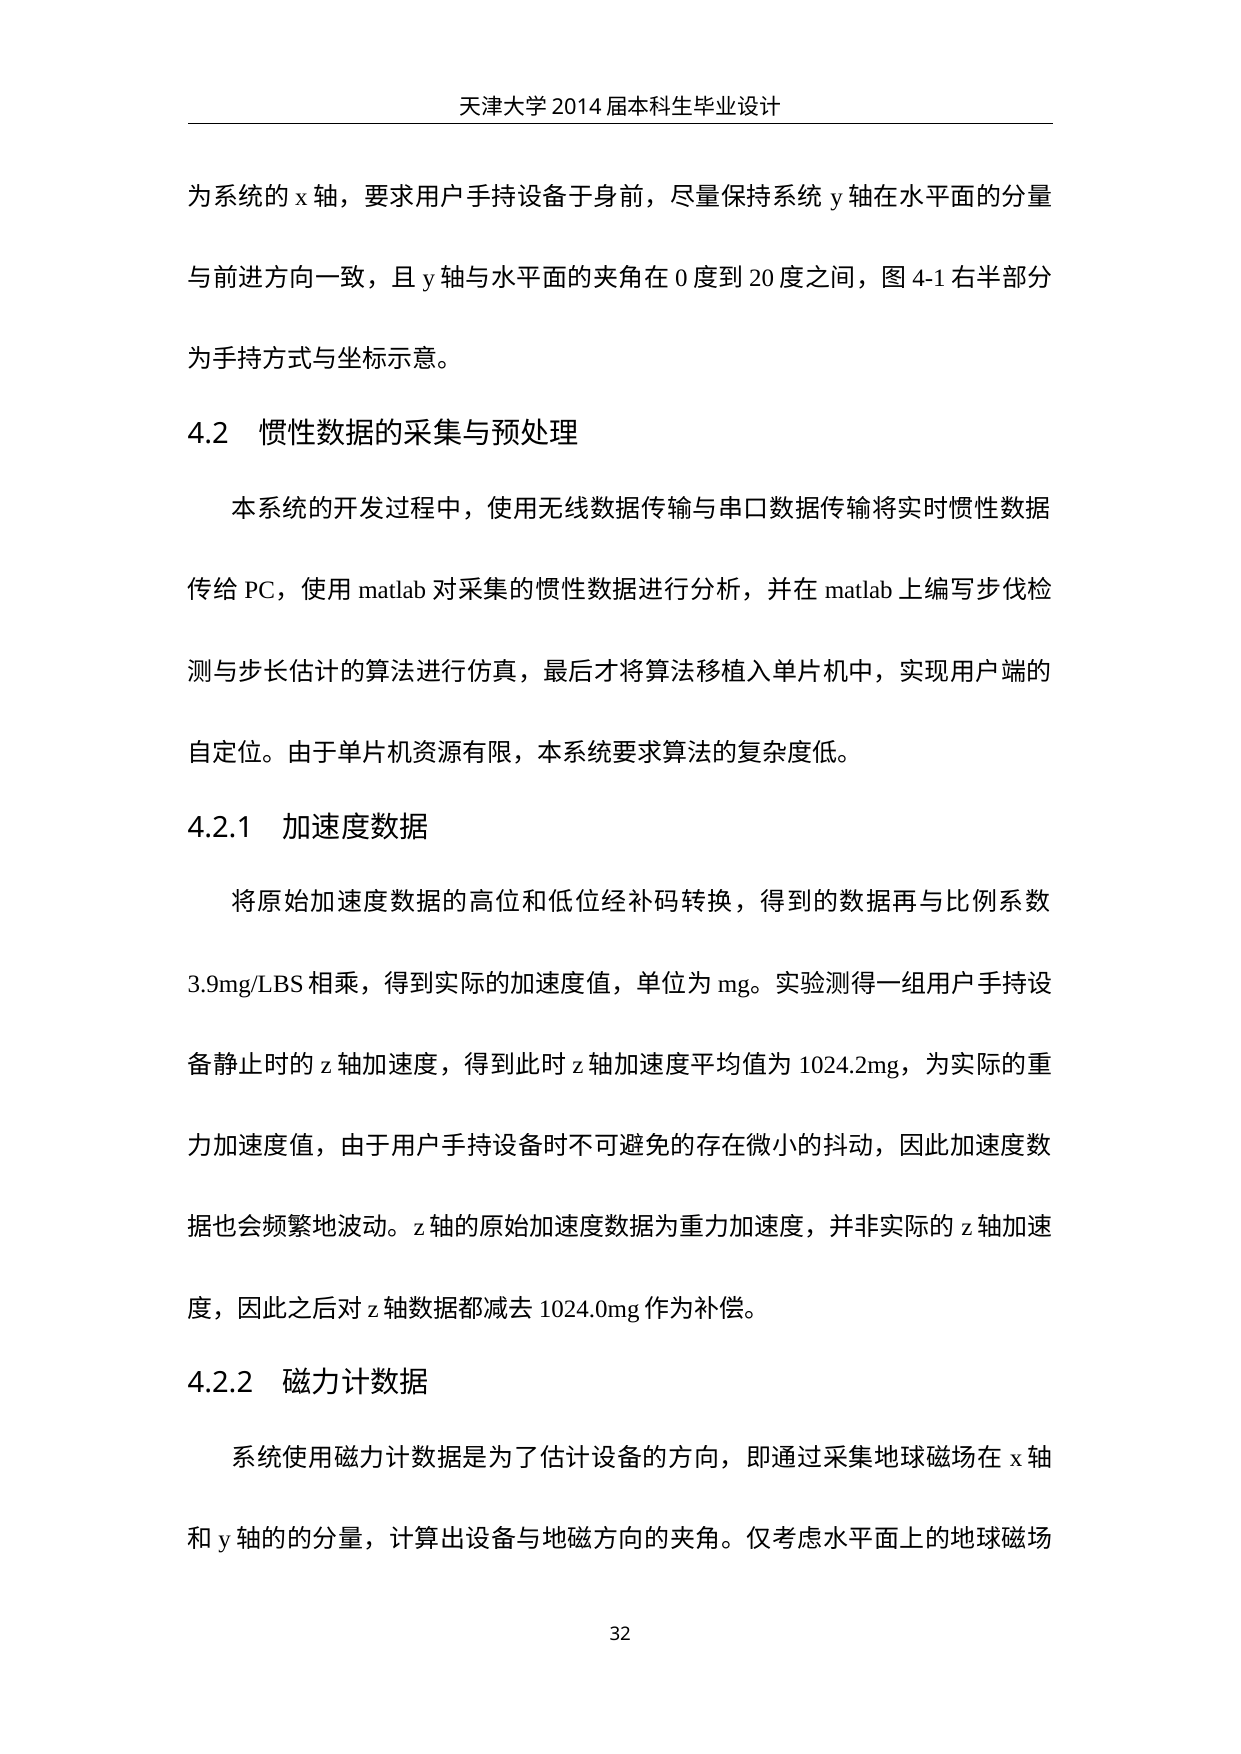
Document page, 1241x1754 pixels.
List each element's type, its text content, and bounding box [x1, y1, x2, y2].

text 本系统的开发过程中，使用无线数据传输与串口数据传输将实时惯性数据传给PC，使用matlab对采集的惯性数据进行分析，并在matlab上编写步伐检测与步长估计的算法进行仿真，最后才将算法移植入单片机中，实现用户端的自定位。由于单片机资源有限，本系统要求算法的复杂度低。 [187, 474, 1053, 783]
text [187, 162, 1053, 389]
text 将原始加速度数据的高位和低位经补码转换，得到的数据再与比例系数3.9mg/LBS相乘，得到实际的加速度值，单位为mg。实验测得一组用户手持设备静止时的z轴加速度，得到此时z轴加速度平均值为1024.2mg，为实际的重力加速度值，由于用户手持设备时不可避免的存在微小的抖动，因此加速度数据也会频繁地波动。z轴的原始加速度数据为重力加速度，并非实际的z轴加速度，因此之后对z轴数据都减去1024.0mg作为补偿。 [187, 867, 1053, 1339]
text 4.2.1 加速度数据 [187, 792, 1053, 857]
text 4.2 惯性数据的采集与预处理 [187, 398, 1053, 463]
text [187, 1423, 1053, 1569]
text 4.2.2 磁力计数据 [187, 1348, 1053, 1413]
